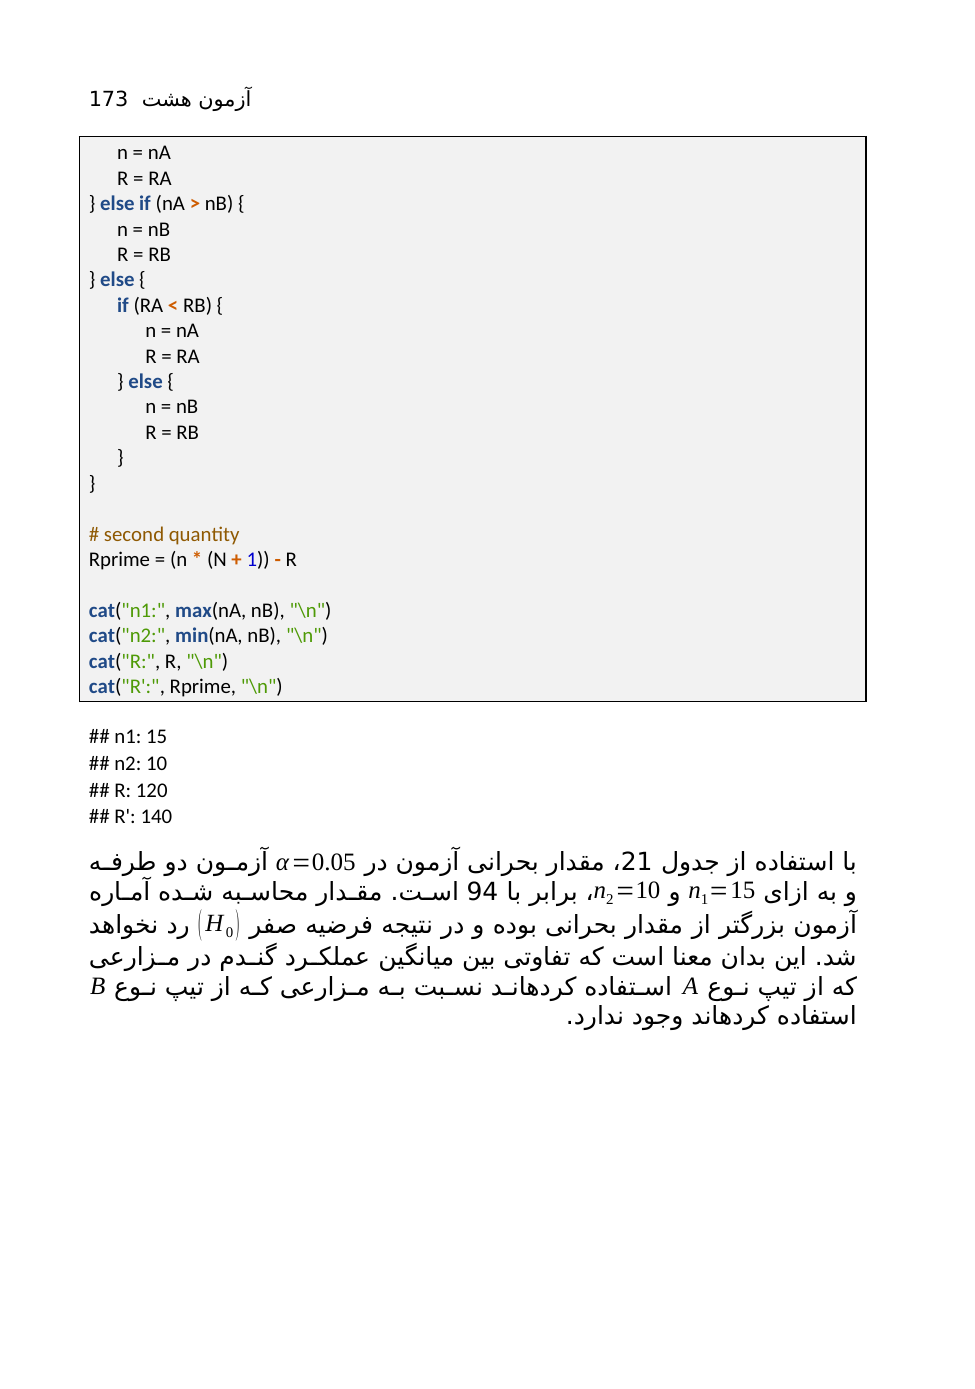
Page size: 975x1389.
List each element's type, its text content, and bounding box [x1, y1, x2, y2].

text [80, 137, 865, 701]
text با استفاده از جدول 21، مقدار بحرانی آزمون در آزمون دو طرفه و به ازای و ، برابر با 94 است. مقدار محاسبه شده آماره آزمون بزرگتر از مقدار بحرانی بوده و در نتیجه فرضیه صفر رد نخواهد شد. این بدان معنا است که تفاوتی بین میانگین عملکرد گندم در مزارعی که از تیپ نوع استفاده کرده‏اند نسبت به مزارعی که از تیپ نوع استفاده کرده‏اند وجود ندارد. [89, 847, 857, 1030]
text ## n1: 15 ## n2: 10 ## R: 120 ## R': 140 [89, 723, 857, 829]
